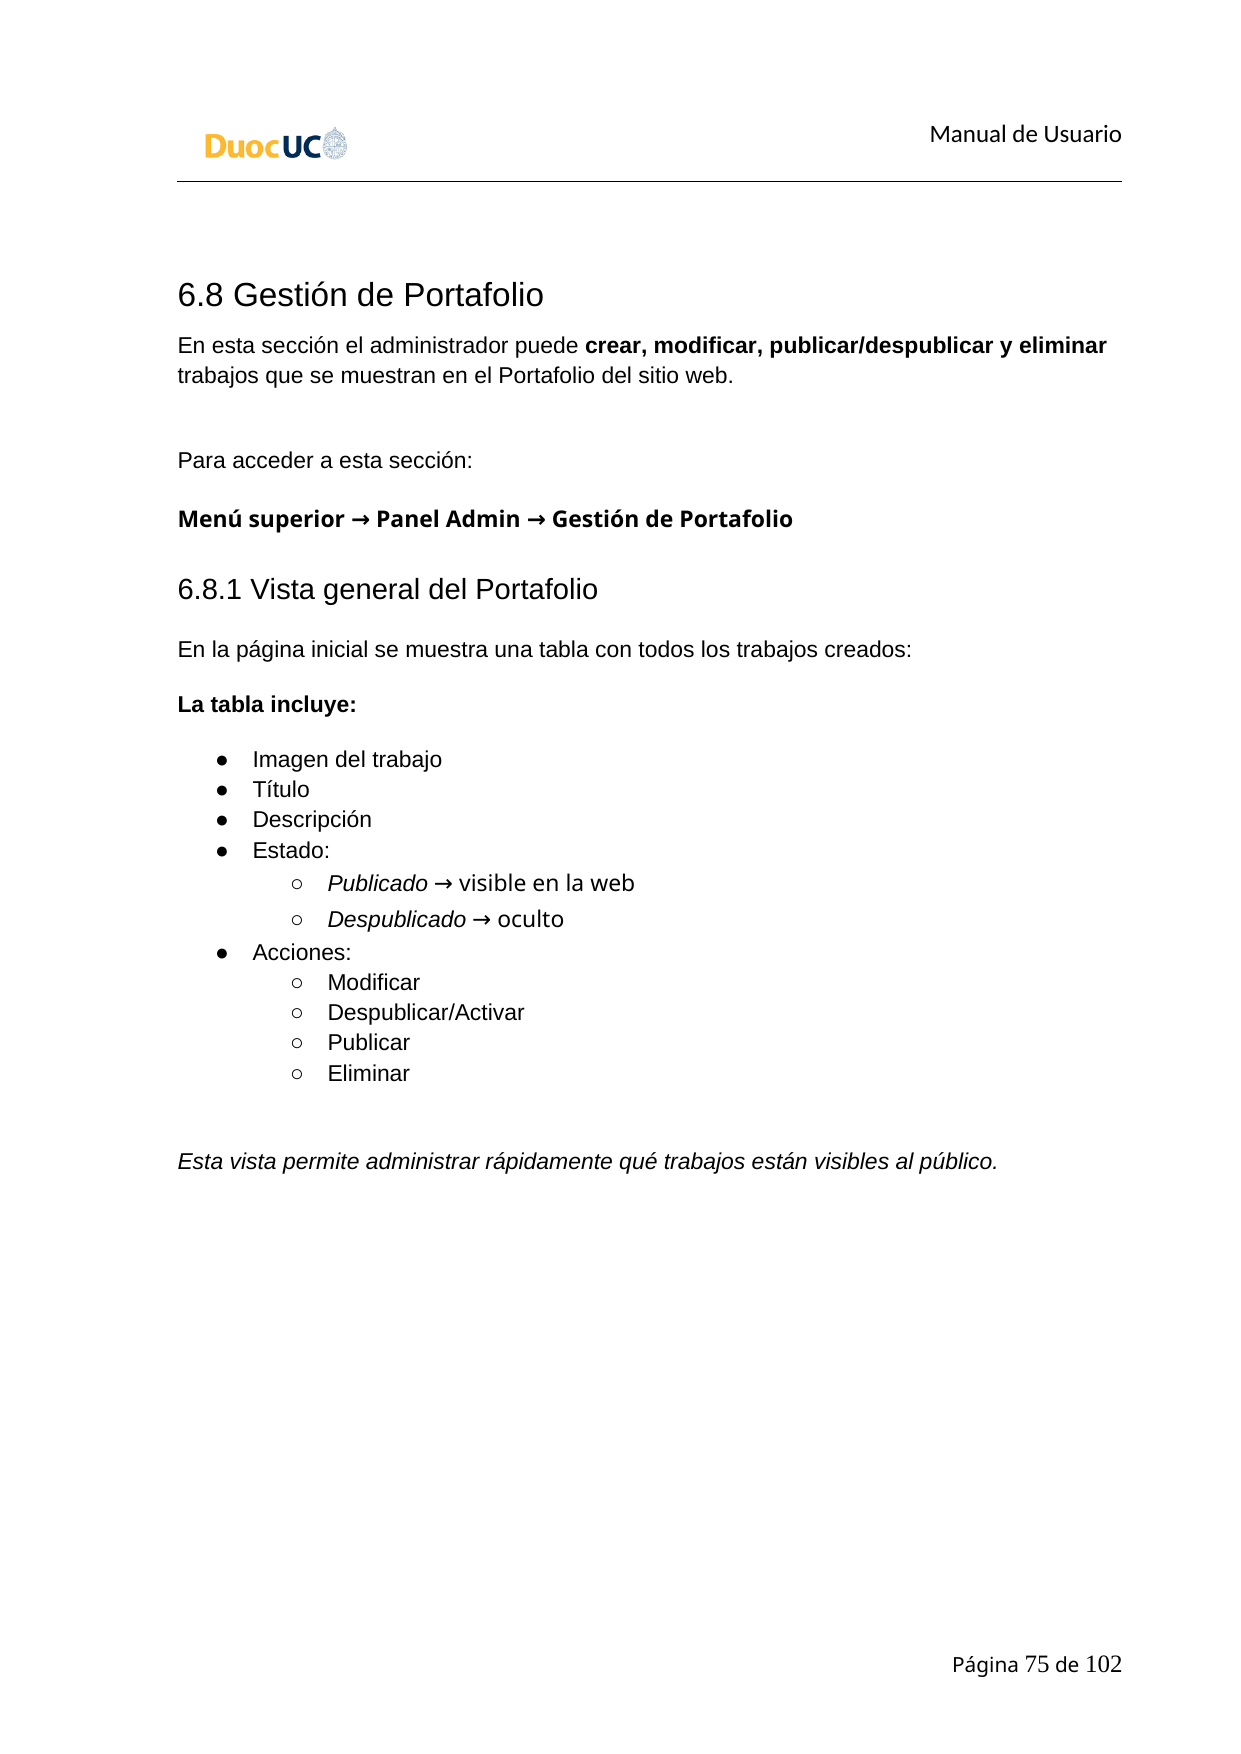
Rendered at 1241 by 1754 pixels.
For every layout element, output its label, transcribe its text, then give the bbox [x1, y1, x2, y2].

list Modificar [290, 969, 1122, 995]
text Para acceder a esta sección: [177, 447, 1122, 474]
subtitle 6.8.1 Vista general del Portafolio [177, 572, 1122, 606]
text La tabla incluye: [177, 691, 1122, 717]
text En la página inicial se muestra una tabla con todos los trabajos creados: [177, 636, 1122, 662]
list Descripción [215, 806, 1122, 833]
list Acciones: [215, 939, 1122, 965]
subtitle 6.8 Gestión de Portafolio [177, 275, 1122, 314]
list Imagen del trabajo [215, 746, 1122, 772]
picture [198, 123, 352, 162]
list Título [215, 776, 1122, 802]
list Publicar [290, 1029, 1122, 1056]
text En esta sección el administrador puede crear, modificar, publicar/despublicar y eliminar trabajos que se muestran en el Portafolio del sitio web. [177, 332, 1122, 388]
list Eliminar [290, 1059, 1122, 1119]
list Despublicado [290, 903, 1122, 934]
list Estado: [215, 837, 1122, 863]
text Esta vista permite administrar rápidamente qué trabajos están visibles al público. [177, 1148, 1122, 1174]
list Publicado [290, 867, 1122, 898]
list Despublicar/Activar [290, 999, 1122, 1025]
